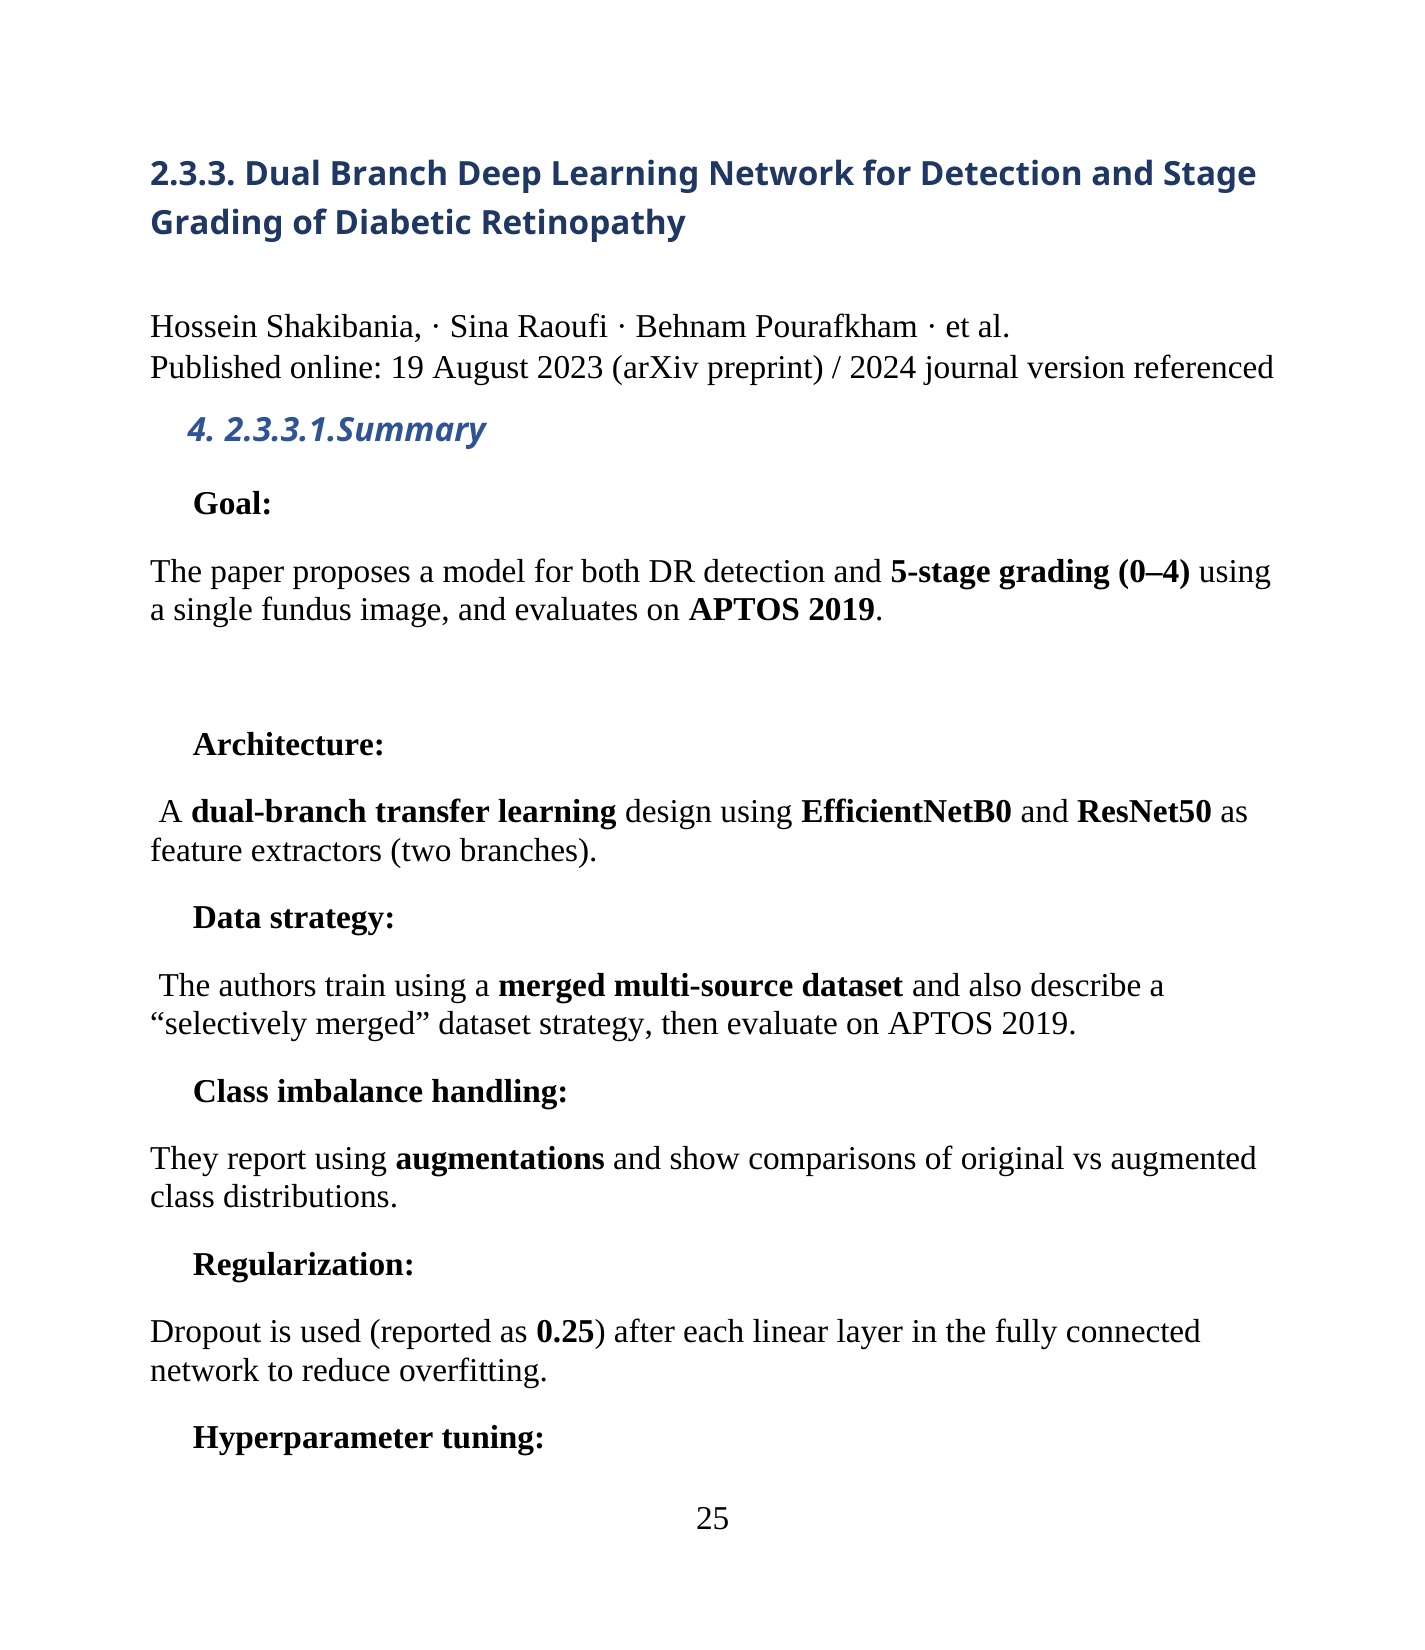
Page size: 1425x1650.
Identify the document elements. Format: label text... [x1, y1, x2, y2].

subtitle 2.3.3. Dual Branch Deep Learning Network for Detection and Stage Grading of Diabetic Retinopathy [150, 150, 1275, 244]
text  Class imbalance handling: [150, 1071, 1275, 1109]
text  Goal: [150, 483, 1275, 522]
text  Hyperparameter tuning: [150, 1418, 1275, 1456]
text  Data strategy: [150, 898, 1275, 936]
text The paper proposes a model for both DR detection and 5-stage grading (0–4) using a single fundus image, and evaluates on APTOS 2019. [150, 551, 1275, 628]
text Dropout is used (reported as 0.25) after each linear layer in the fully connected network to reduce overfitting. [150, 1312, 1275, 1388]
text A dual-branch transfer learning design using EfficientNetB0 and ResNet50 as feature extractors (two branches). [150, 792, 1275, 868]
text  Architecture: [150, 724, 1275, 763]
text They report using augmentations and show comparisons of original vs augmented class distributions. [150, 1138, 1275, 1215]
text  Regularization: [150, 1244, 1275, 1283]
subtitle 2.3.3.1.Summary [187, 405, 1275, 451]
text The authors train using a merged multi-source dataset and also describe a “selectively merged” dataset strategy, then evaluate on APTOS 2019. [150, 965, 1275, 1042]
text Hossein Shakibania, · Sina Raoufi · Behnam Pourafkham · et al. Published online: 19 August 2023 (arXiv preprint) / 2024 journal version referenced [150, 306, 1275, 386]
